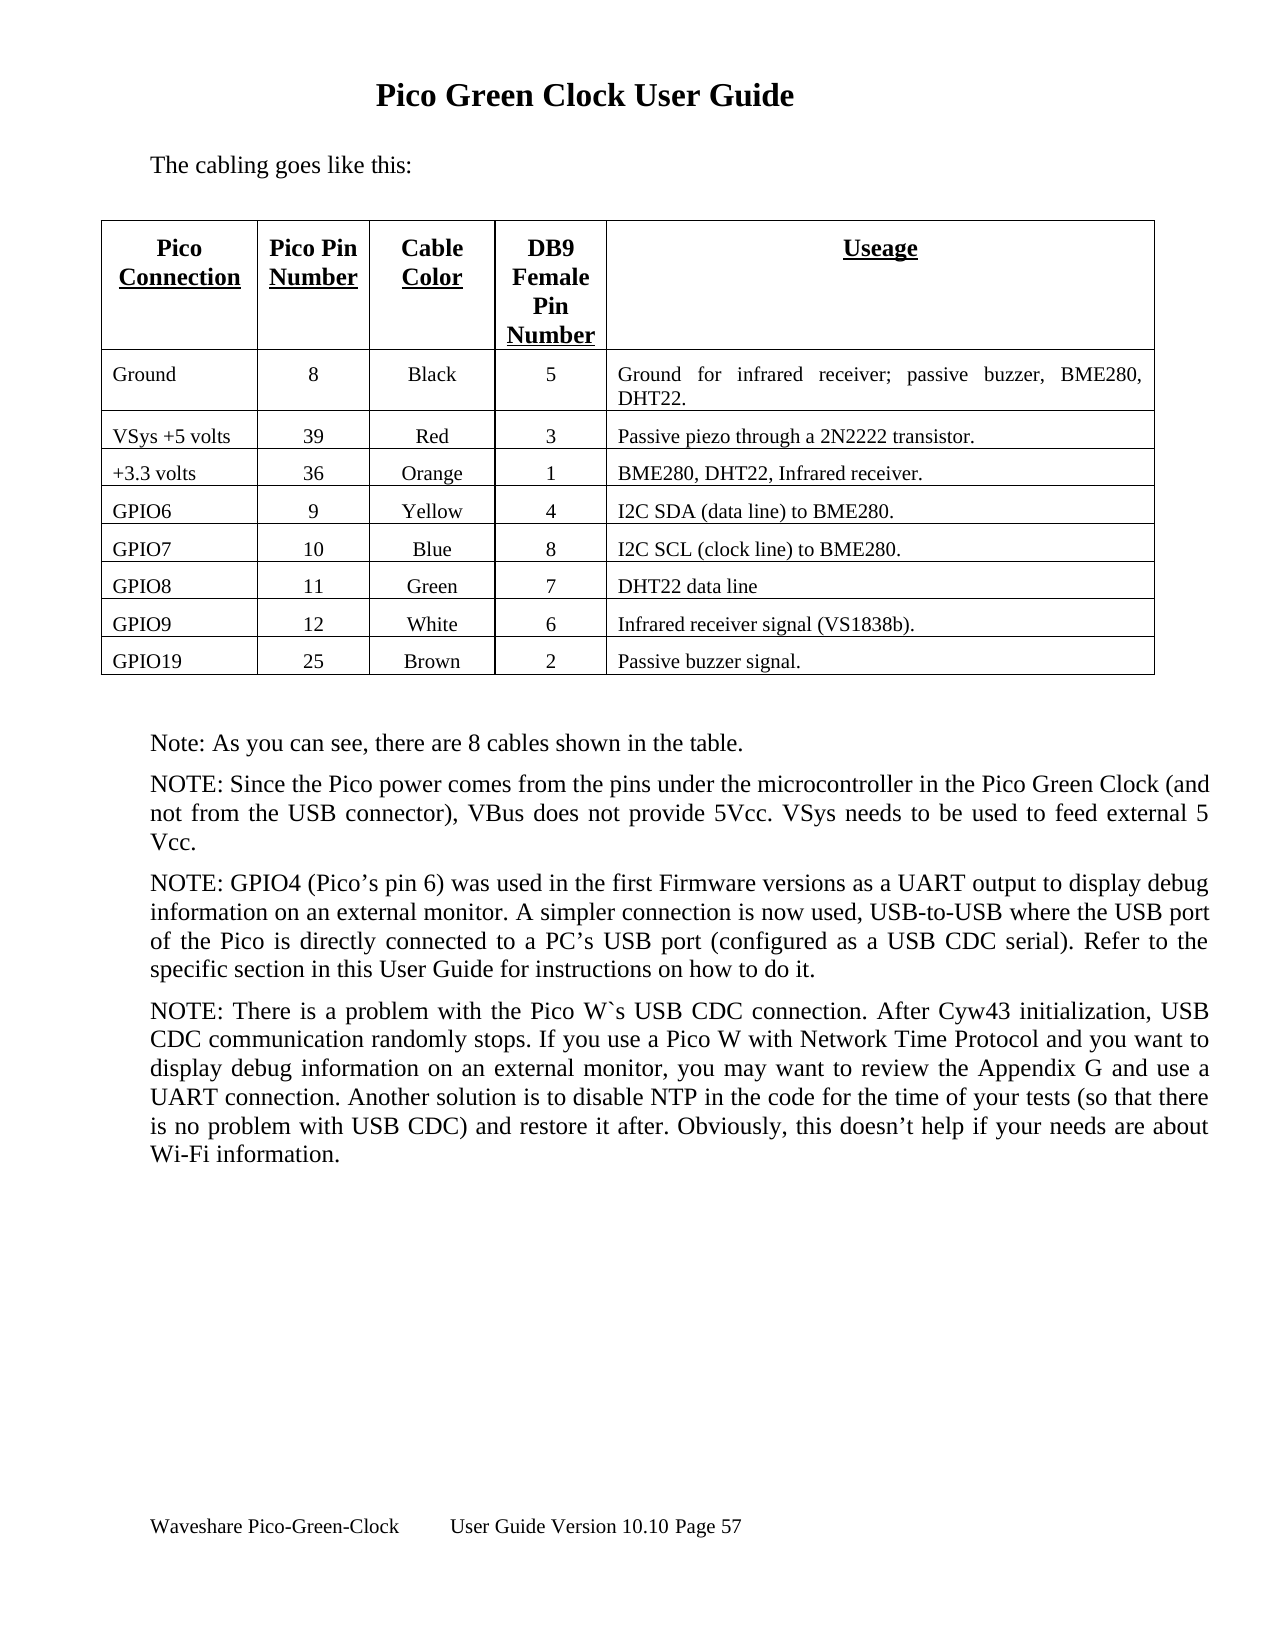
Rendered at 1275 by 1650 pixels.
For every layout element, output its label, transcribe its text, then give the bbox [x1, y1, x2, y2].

table_cell 25 [258, 637, 369, 673]
table_cell Black [370, 350, 494, 410]
table_cell 39 [258, 411, 369, 448]
table_cell GPIO6 [102, 486, 257, 523]
table_cell Orange [370, 449, 494, 485]
table_cell +3.3 volts [102, 449, 257, 485]
table_header Useage [607, 221, 1154, 348]
table_cell 36 [258, 449, 369, 485]
table_cell 11 [258, 562, 369, 598]
text NOTE: Since the Pico power comes from the pins under the microcontroller in the Pico Green Clock (and not from the USB connector), VBus does not provide 5Vcc. VSys needs to be used to feed external 5 Vcc. [150, 769, 1211, 856]
table_cell 6 [496, 599, 606, 636]
text Note: As you can see, there are 8 cables shown in the table. [150, 728, 1211, 757]
table_header Pico Pin Number [258, 221, 369, 348]
table_cell 12 [258, 599, 369, 636]
table_cell Yellow [370, 486, 494, 523]
table_cell Blue [370, 524, 494, 561]
table_cell 8 [258, 350, 369, 410]
table_cell 5 [496, 350, 606, 410]
table_header DB9 Female Pin Number [496, 221, 606, 348]
table_cell Green [370, 562, 494, 598]
table_cell Brown [370, 637, 494, 673]
table_cell I2C SDA (data line) to BME280. [607, 486, 1154, 523]
table_cell 7 [496, 562, 606, 598]
table_cell 2 [496, 637, 606, 673]
table_cell GPIO19 [102, 637, 257, 673]
table_cell Ground [102, 350, 257, 410]
table_cell GPIO7 [102, 524, 257, 561]
table_cell Passive buzzer signal. [607, 637, 1154, 673]
table_cell 3 [496, 411, 606, 448]
table_cell DHT22 data line [607, 562, 1154, 598]
text NOTE: GPIO4 (Pico’s pin 6) was used in the first Firmware versions as a UART output to display debug information on an external monitor. A simpler connection is now used, USB-to-USB where the USB port of the Pico is directly connected to a PC’s USB port (configured as a USB CDC serial). Refer to the specific section in this User Guide for instructions on how to do it. [150, 868, 1211, 983]
table_header Cable Color [370, 221, 494, 348]
table_cell GPIO8 [102, 562, 257, 598]
table_header Pico Connection [102, 221, 257, 348]
table_cell 9 [258, 486, 369, 523]
table_cell 4 [496, 486, 606, 523]
text The cabling goes like this: [150, 150, 1211, 179]
table_cell Ground for infrared receiver; passive buzzer, BME280, DHT22. [607, 350, 1154, 410]
table_cell GPIO9 [102, 599, 257, 636]
table_cell 1 [496, 449, 606, 485]
table_cell Red [370, 411, 494, 448]
table_cell White [370, 599, 494, 636]
table_cell Infrared receiver signal (VS1838b). [607, 599, 1154, 636]
table_cell I2C SCL (clock line) to BME280. [607, 524, 1154, 561]
text NOTE: There is a problem with the Pico W`s USB CDC connection. After Cyw43 initialization, USB CDC communication randomly stops. If you use a Pico W with Network Time Protocol and you want to display debug information on an external monitor, you may want to review the Appendix G and use a UART connection. Another solution is to disable NTP in the code for the time of your tests (so that there is no problem with USB CDC) and restore it after. Obviously, this doesn’t help if your needs are about Wi-Fi information. [150, 996, 1211, 1168]
table_cell 10 [258, 524, 369, 561]
table_cell Passive piezo through a 2N2222 transistor. [607, 411, 1154, 448]
table_cell VSys +5 volts [102, 411, 257, 448]
table_cell 8 [496, 524, 606, 561]
table_cell BME280, DHT22, Infrared receiver. [607, 449, 1154, 485]
